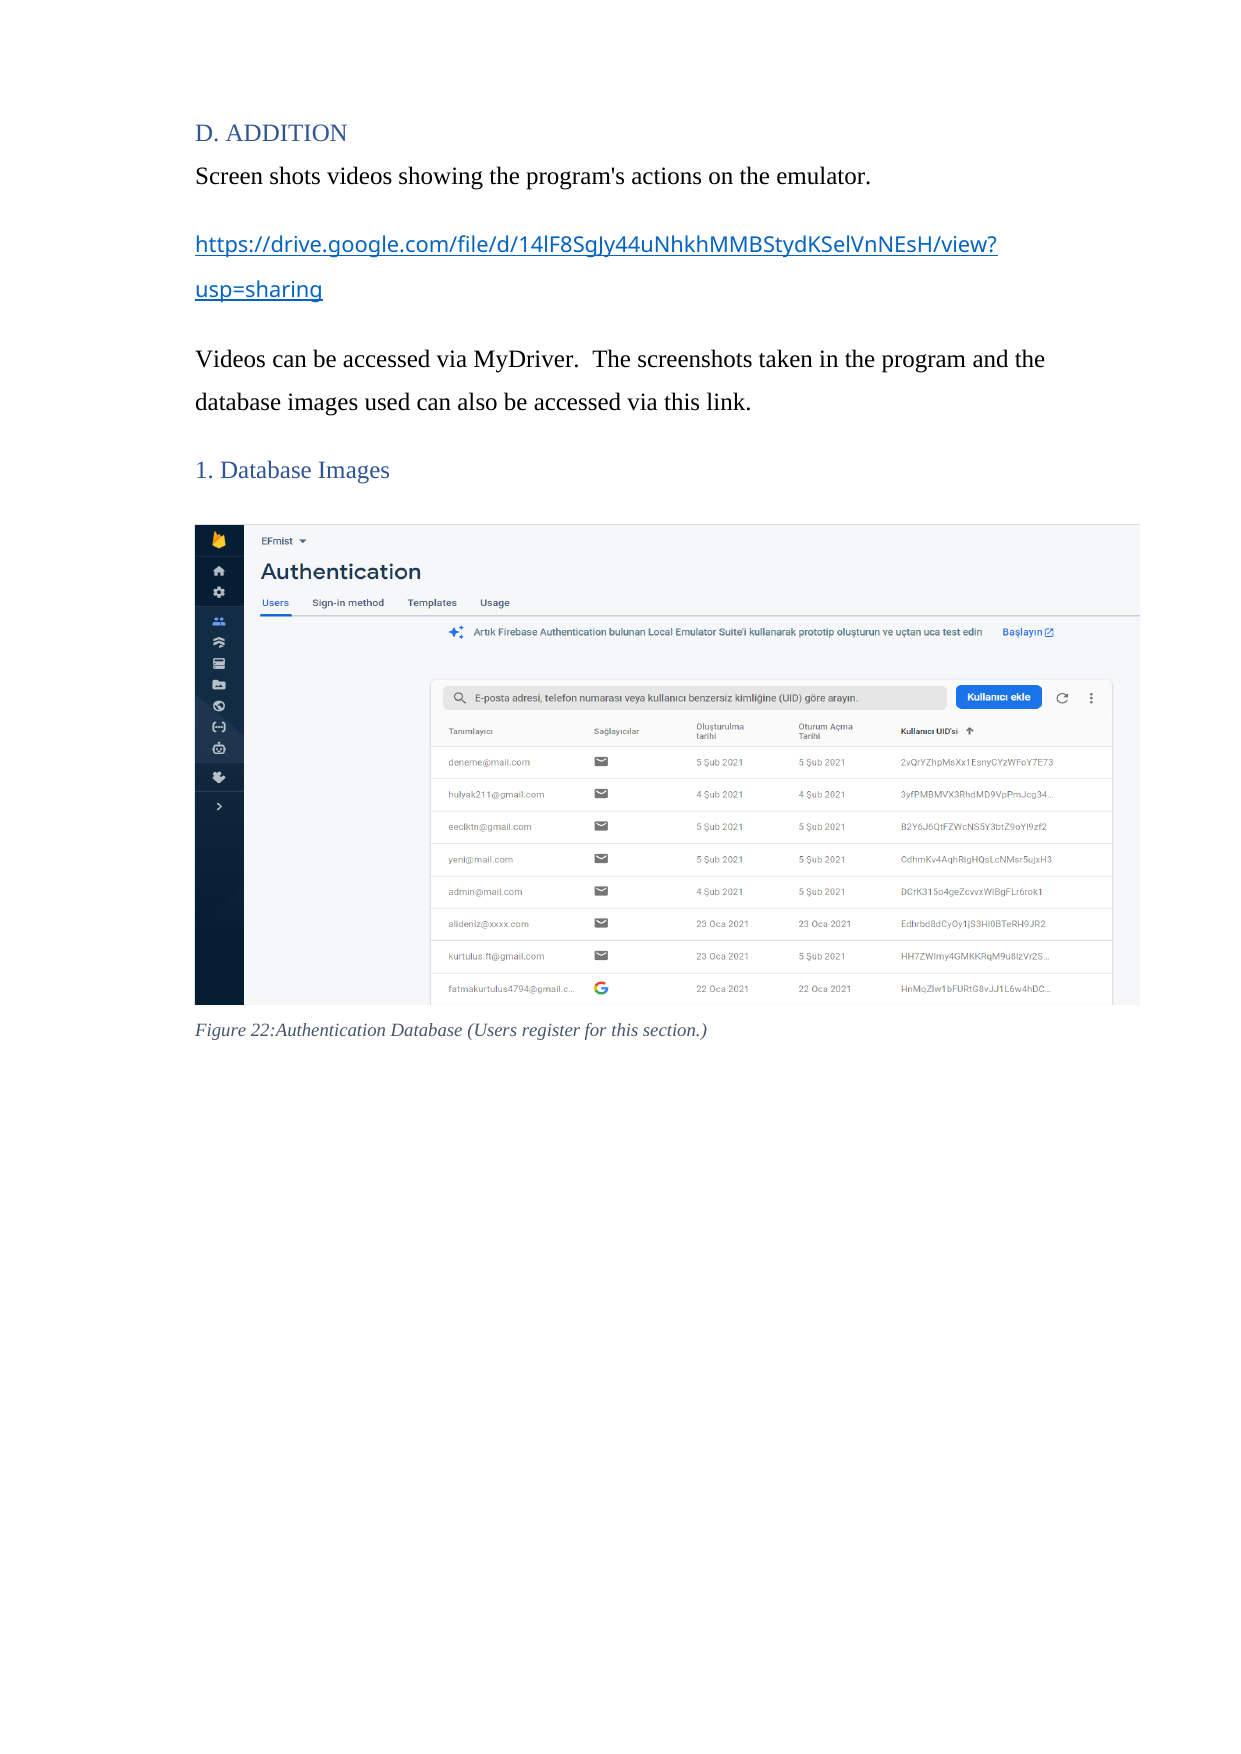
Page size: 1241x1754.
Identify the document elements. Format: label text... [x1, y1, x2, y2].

text https://drive.google.com/file/d/14lF8SgJy44uNhkhMMBStydKSelVnNEsH/view?usp=sharing [195, 229, 1110, 304]
text Videos can be accessed via MyDriver. The screenshots taken in the program and the database images used can also be accessed via this link. [195, 344, 1110, 416]
text D. ADDITION [195, 118, 1110, 147]
text Screen shots videos showing the program's actions on the emulator. [195, 161, 1110, 190]
subtitle 1. Database Images [195, 455, 1110, 484]
picture [194, 523, 1140, 1005]
